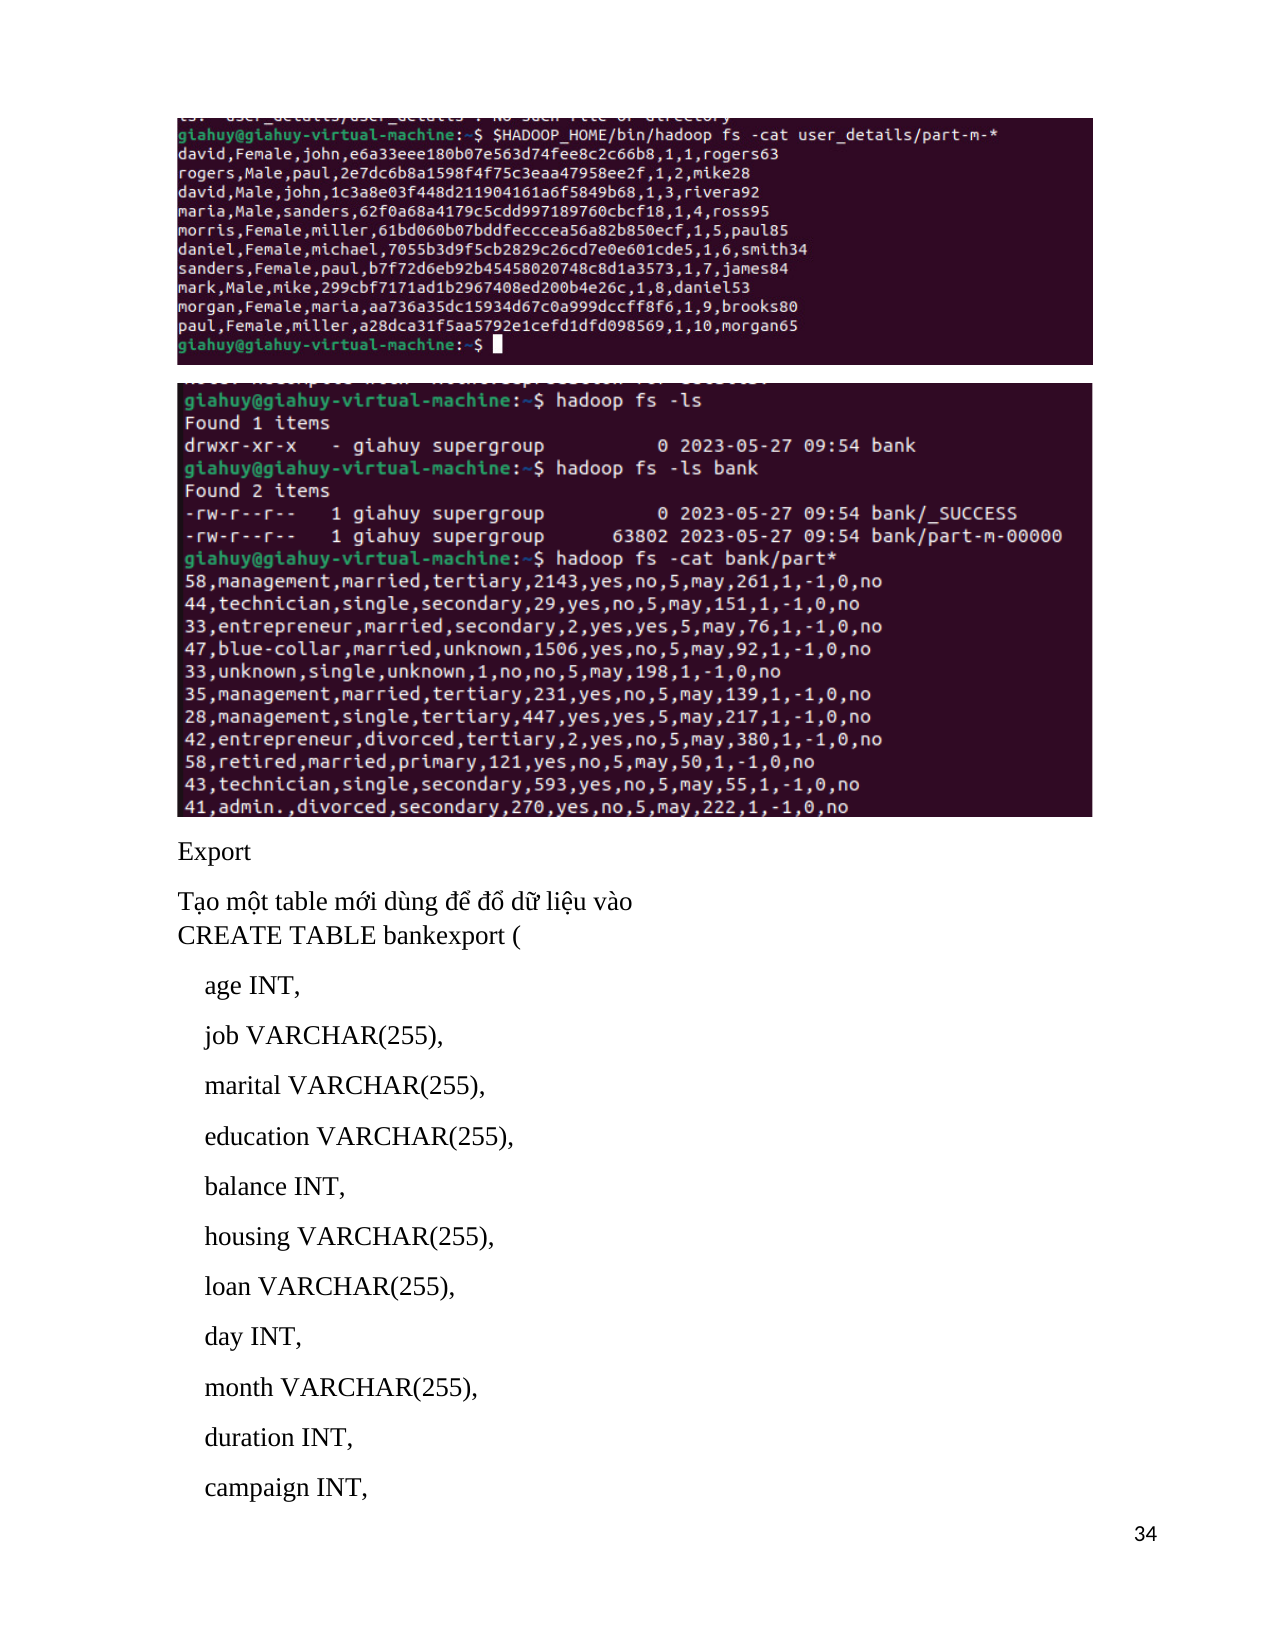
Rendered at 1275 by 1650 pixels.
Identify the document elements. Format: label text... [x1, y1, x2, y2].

text month VARCHAR(255), [177, 1371, 1157, 1402]
text loan VARCHAR(255), [177, 1270, 1157, 1301]
picture [177, 383, 1093, 817]
text campaign INT, [177, 1471, 1157, 1502]
text age INT, [177, 969, 1157, 1000]
text education VARCHAR(255), [177, 1119, 1157, 1151]
text Tạo một table mới dùng để đổ dữ liệu vào CREATE TABLE bankexport ( [177, 885, 1157, 950]
text job VARCHAR(255), [177, 1019, 1157, 1050]
text marital VARCHAR(255), [177, 1069, 1157, 1101]
text housing VARCHAR(255), [177, 1220, 1157, 1251]
text Export [177, 835, 1157, 866]
picture [177, 118, 1093, 365]
text balance INT, [177, 1170, 1157, 1201]
text day INT, [177, 1320, 1157, 1352]
text duration INT, [177, 1421, 1157, 1452]
